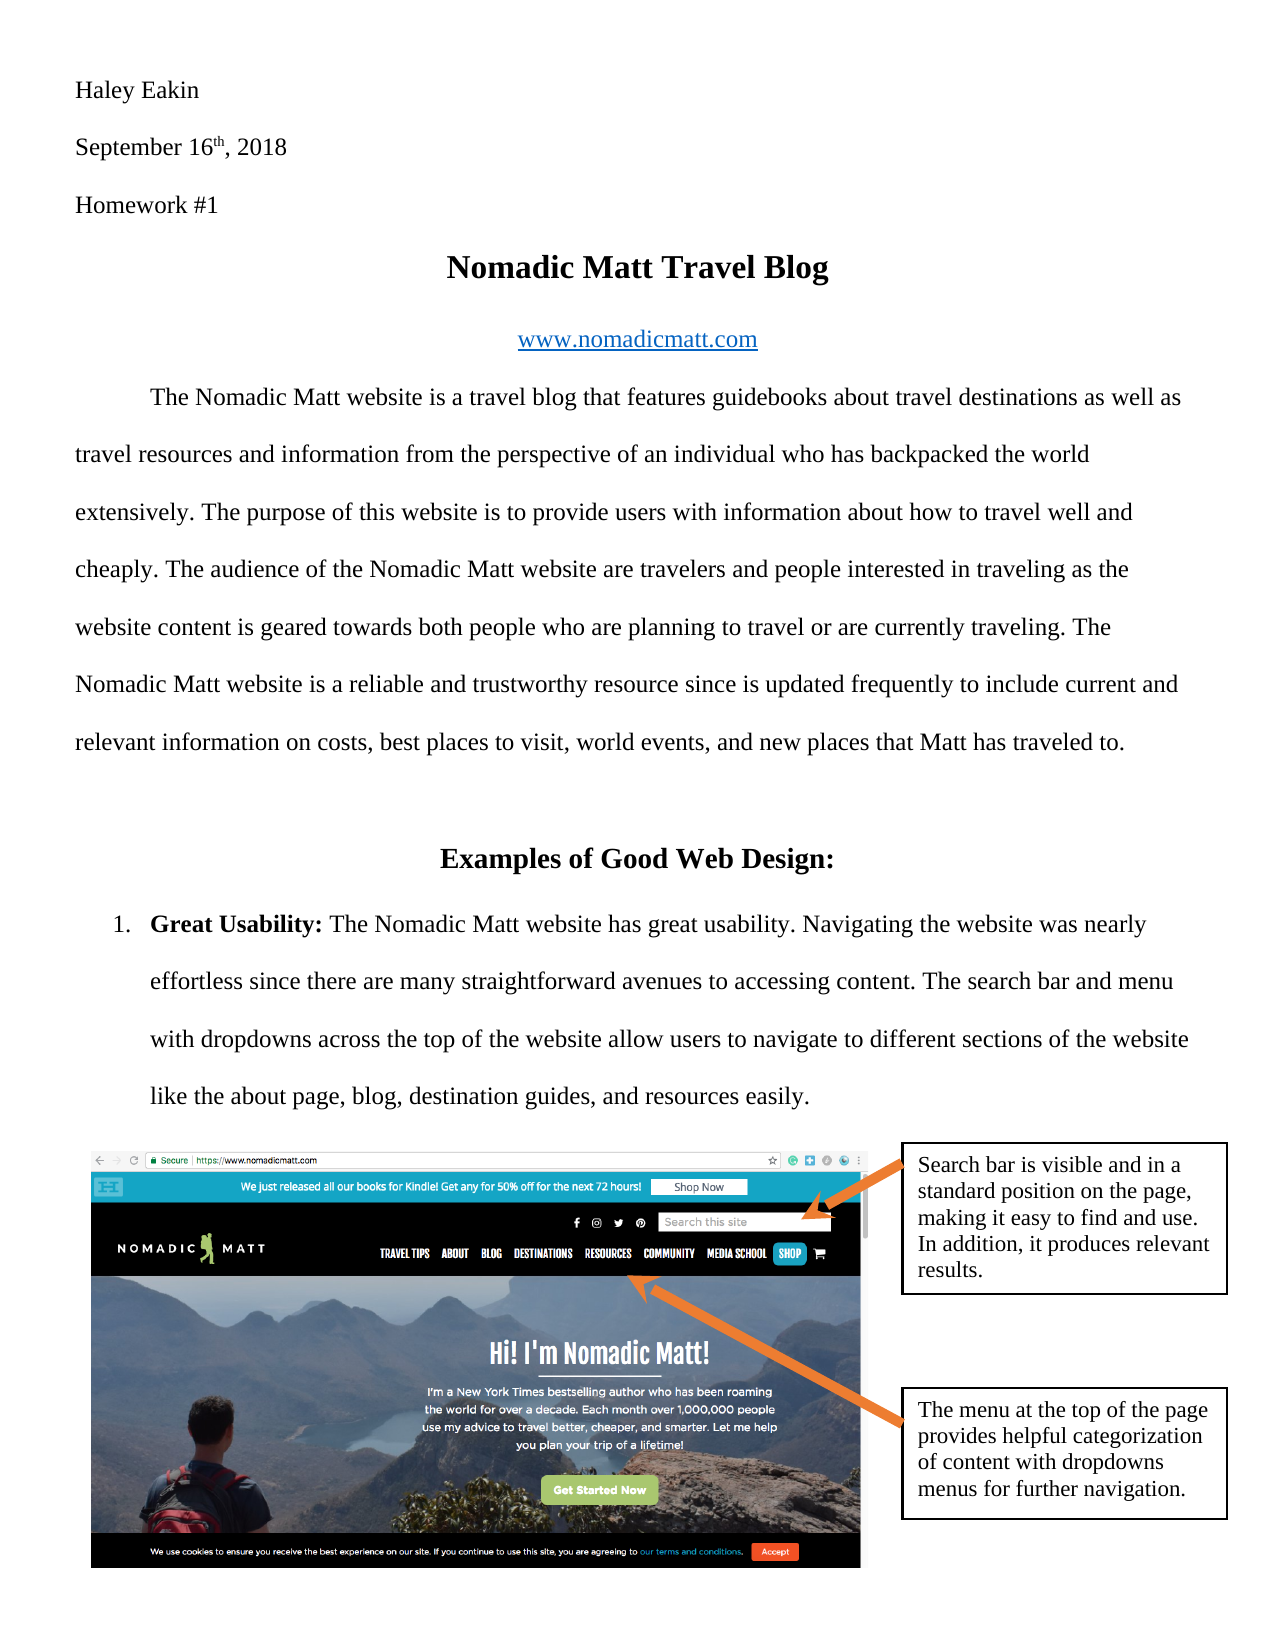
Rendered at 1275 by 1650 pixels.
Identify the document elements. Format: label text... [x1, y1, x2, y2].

picture [91, 1151, 869, 1568]
text www.nomadicmatt.com [75, 324, 1200, 353]
text September 16th, 2018 [75, 132, 1200, 161]
text The Nomadic Matt website is a travel blog that features guidebooks about travel destinations as well as travel resources and information from the perspective of an individual who has backpacked the world extensively. The purpose of this website is to provide users with information about how to travel well and cheaply. The audience of the Nomadic Matt website are travelers and people interested in traveling as the website content is geared towards both people who are planning to travel or are currently traveling. The Nomadic Matt website is a reliable and trustworthy resource since is updated frequently to include current and relevant information on costs, best places to visit, world events, and new places that Matt has traveled to. [75, 382, 1200, 755]
text Examples of Good Web Design: [75, 842, 1200, 875]
text Nomadic Matt Travel Blog [75, 247, 1200, 286]
list Great Usability: The Nomadic Matt website has great usability. Navigating the website was nearly effortless since there are many straightforward avenues to accessing content. The search bar and menu with dropdowns across the top of the website allow users to navigate to different sections of the website like the about page, blog, destination guides, and resources easily. [112, 909, 1200, 1110]
text Haley Eakin [75, 75, 1200, 104]
text Homework #1 [75, 190, 1200, 219]
